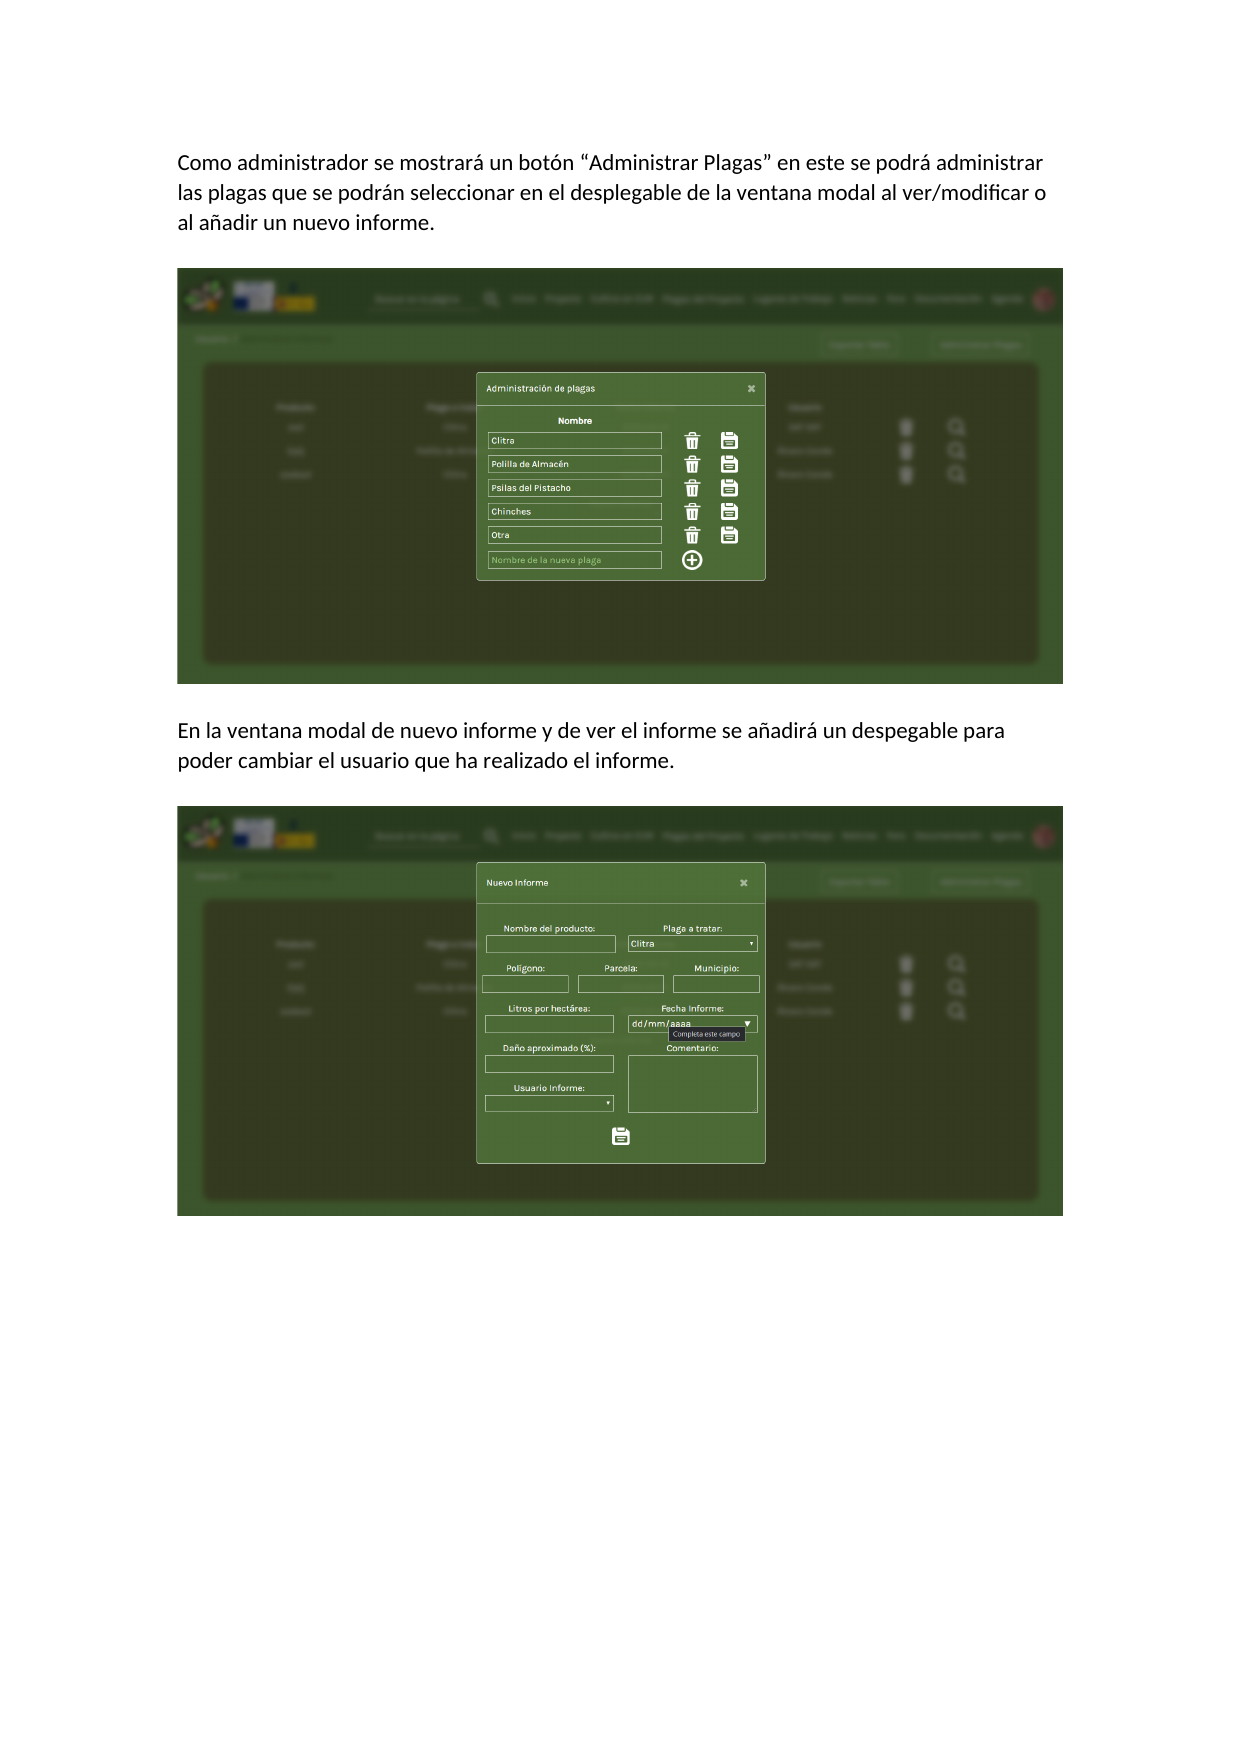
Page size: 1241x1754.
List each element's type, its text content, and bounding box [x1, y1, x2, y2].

picture [177, 806, 1063, 1216]
text Como administrador se mostrará un botón “Administrar Plagas” en este se podrá administrar las plagas que se podrán seleccionar en el desplegable de la ventana modal al ver/modificar o al añadir un nuevo informe. [177, 148, 1063, 236]
text En la ventana modal de nuevo informe y de ver el informe se añadirá un despegable para poder cambiar el usuario que ha realizado el informe. [177, 716, 1063, 774]
picture [177, 268, 1063, 684]
